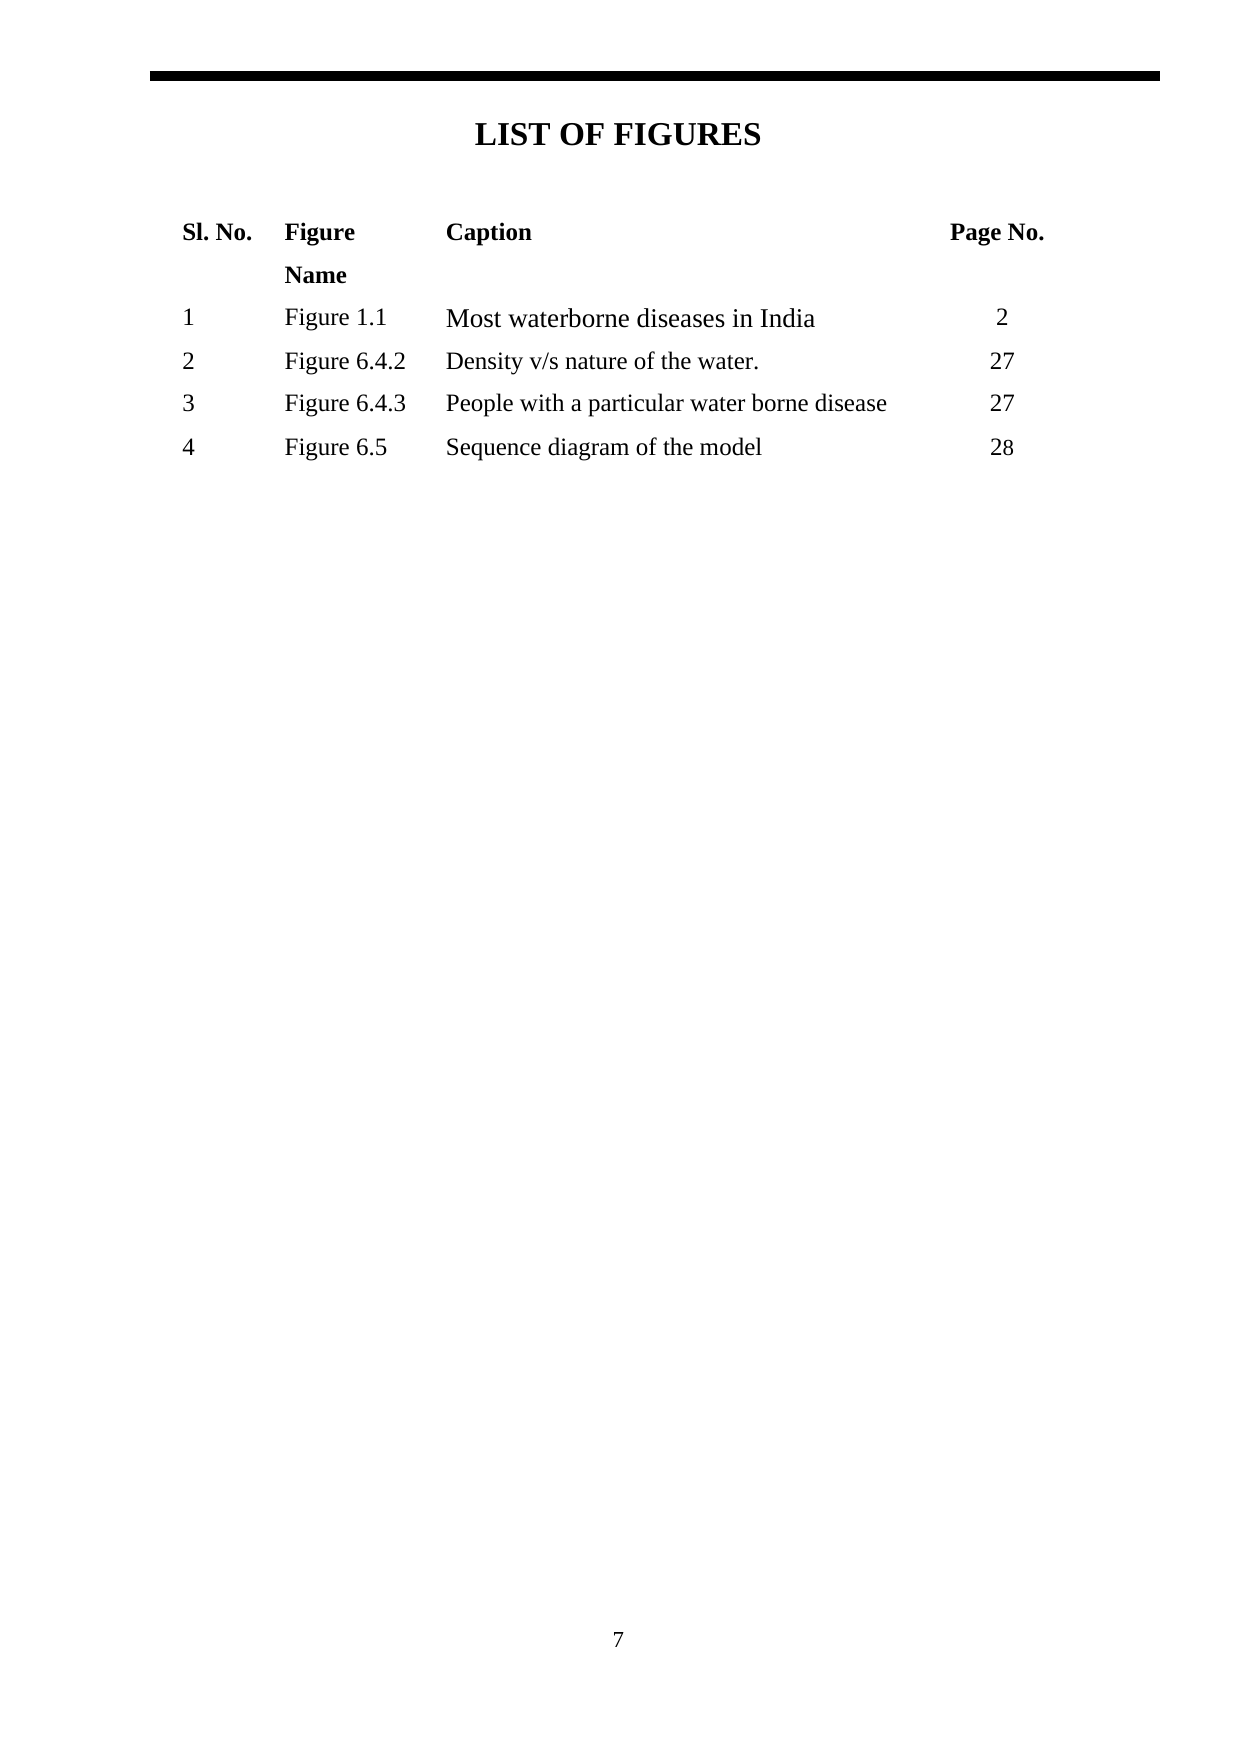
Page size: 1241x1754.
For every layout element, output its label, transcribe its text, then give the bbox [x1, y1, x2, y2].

table_cell 2 [171, 346, 273, 388]
table_cell 27 [939, 346, 1065, 388]
table_cell Figure 6.4.3 [273, 388, 434, 432]
table_cell Figure 6.5 [273, 432, 434, 474]
table_cell 28 [939, 432, 1065, 474]
table_cell Figure 1.1 [273, 302, 434, 346]
table_cell 4 [171, 432, 273, 474]
table_header Page No. [939, 217, 1065, 302]
table_cell 1 [171, 302, 273, 346]
table_header Sl. No. [171, 217, 273, 302]
table_cell 2 [939, 302, 1065, 346]
table_cell Figure 6.4.2 [273, 346, 434, 388]
table_cell Most waterborne diseases in India [434, 302, 939, 346]
table_cell Sequence diagram of the model [434, 432, 939, 474]
table_cell 3 [171, 388, 273, 432]
text LIST OF FIGURES [171, 114, 1065, 152]
table_cell Density v/s nature of the water. [434, 346, 939, 388]
table_cell 27 [939, 388, 1065, 432]
table_header Figure Name [273, 217, 434, 302]
table_header Caption [434, 217, 939, 302]
table_cell People with a particular water borne disease [434, 388, 939, 432]
